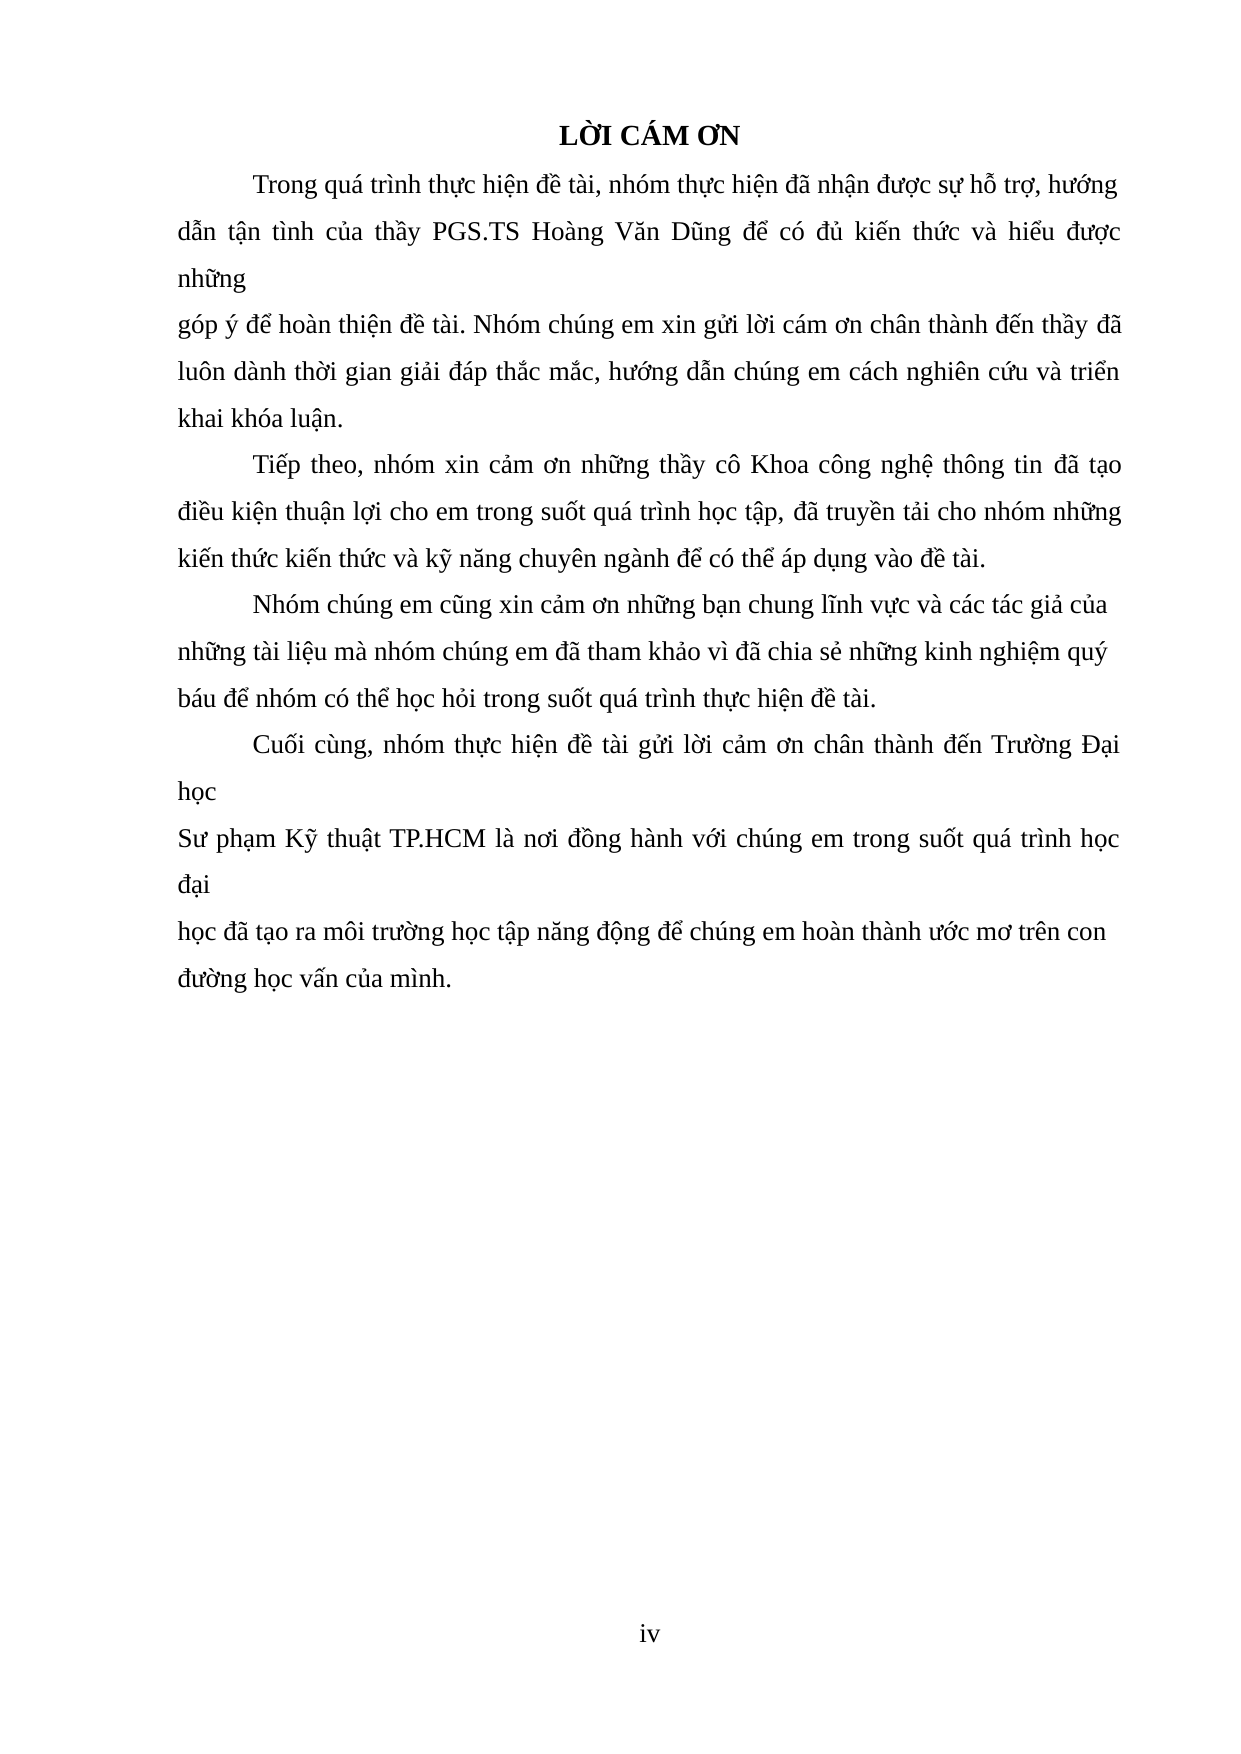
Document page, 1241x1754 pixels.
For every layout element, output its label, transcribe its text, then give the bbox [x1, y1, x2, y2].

text Tiếp theo, nhóm xin cảm ơn những thầy cô Khoa công nghệ thông tin đã tạo điều kiện thuận lợi cho em trong suốt quá trình học tập, đã truyền tải cho nhóm những kiến thức kiến thức và kỹ năng chuyên ngành để có thể áp dụng vào đề tài. [177, 448, 1122, 573]
text những tài liệu mà nhóm chúng em đã tham khảo vì đã chia sẻ những kinh nghiệm quý [177, 635, 1122, 666]
text đường học vấn của mình. [177, 962, 1122, 993]
text Nhóm chúng em cũng xin cảm ơn những bạn chung lĩnh vực và các tác giả của [177, 588, 1122, 619]
text dẫn tận tình của thầy PGS.TS Hoàng Văn Dũng để có đủ kiến thức và hiểu được những [177, 215, 1122, 293]
text báu để nhóm có thể học hỏi trong suốt quá trình thực hiện đề tài. [177, 682, 1122, 713]
text Cuối cùng, nhóm thực hiện đề tài gửi lời cảm ơn chân thành đến Trường Đại học [177, 728, 1122, 806]
text Trong quá trình thực hiện đề tài, nhóm thực hiện đã nhận được sự hỗ trợ, hướng [177, 168, 1122, 199]
text học đã tạo ra môi trường học tập năng động để chúng em hoàn thành ước mơ trên con [177, 915, 1122, 946]
text LỜI CÁM ƠN [177, 118, 1122, 152]
text Sư phạm Kỹ thuật TP.HCM là nơi đồng hành với chúng em trong suốt quá trình học đại [177, 822, 1122, 899]
text góp ý để hoàn thiện đề tài. Nhóm chúng em xin gửi lời cám ơn chân thành đến thầy đã luôn dành thời gian giải đáp thắc mắc, hướng dẫn chúng em cách nghiên cứu và triển khai khóa luận. [177, 308, 1122, 433]
